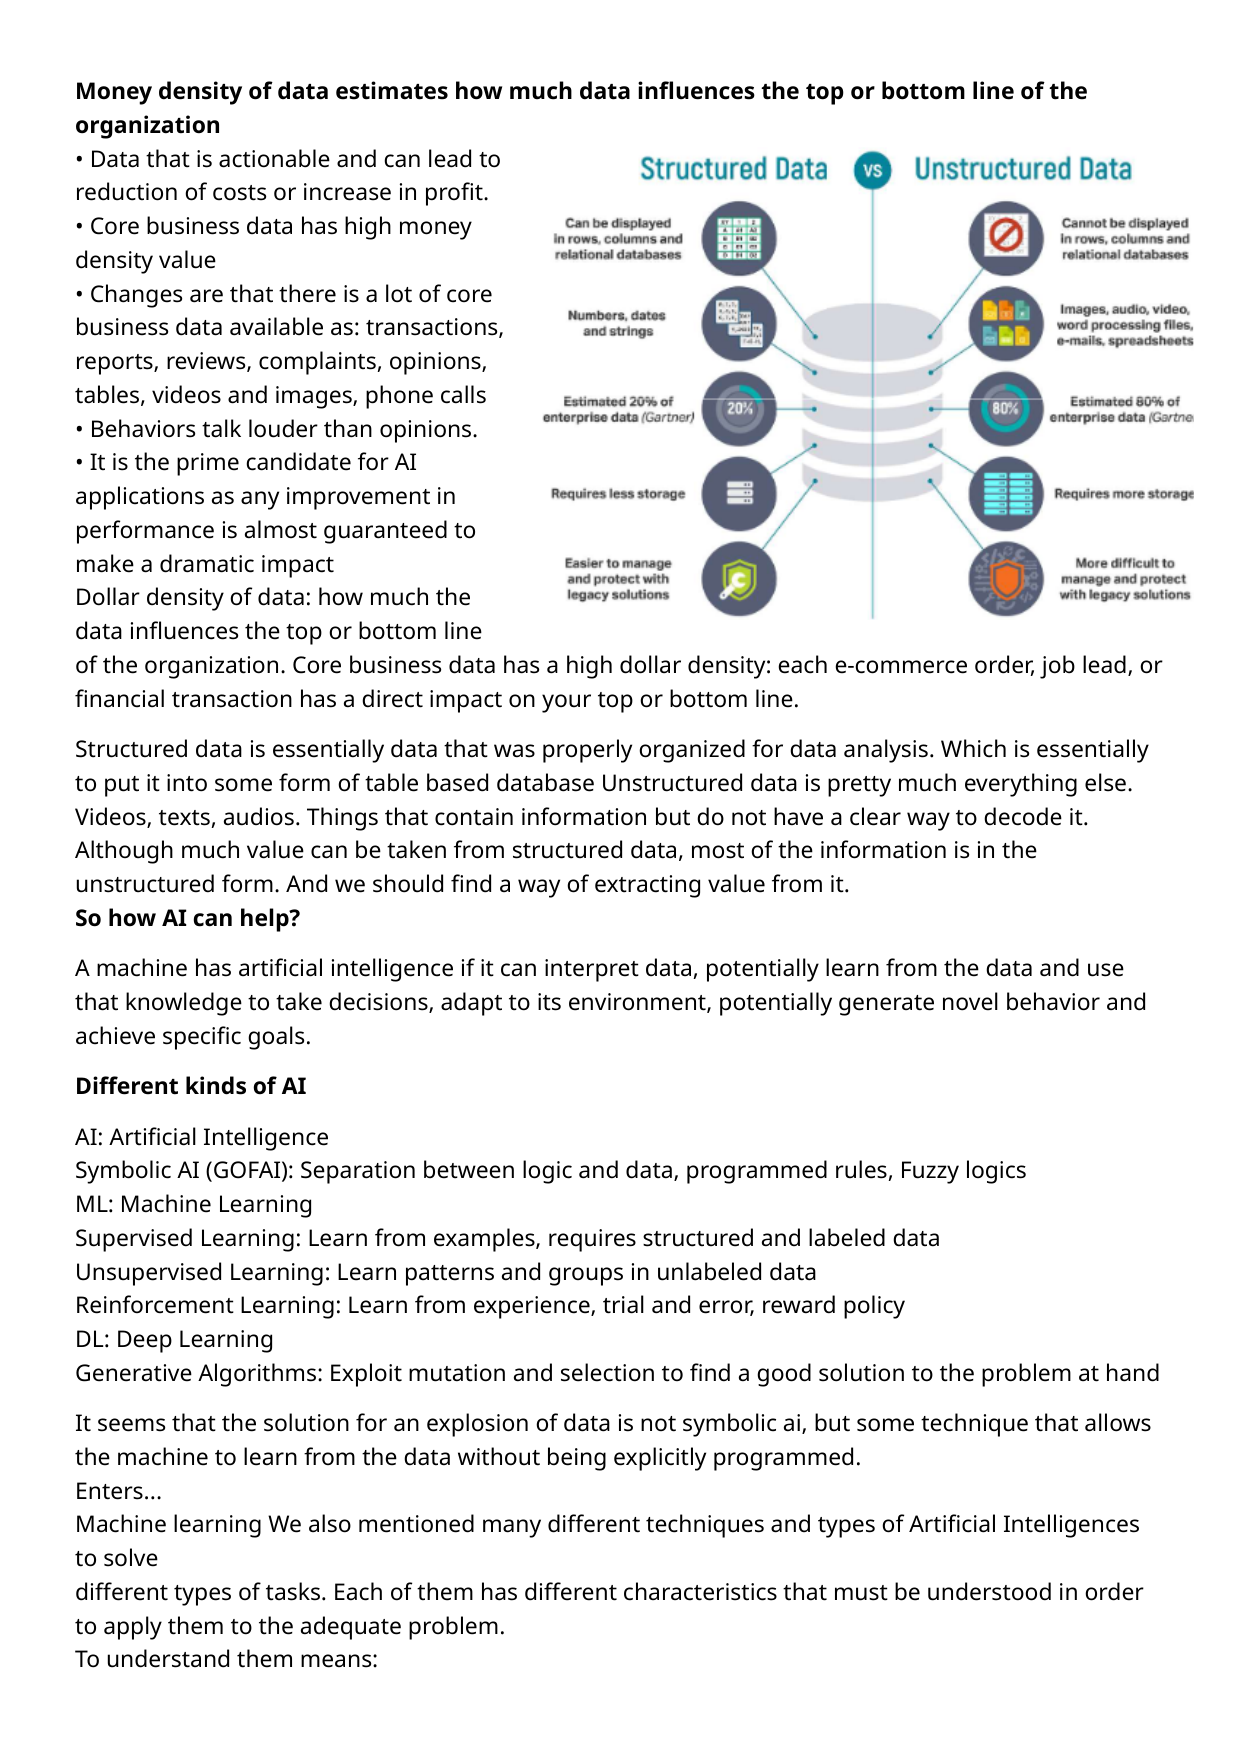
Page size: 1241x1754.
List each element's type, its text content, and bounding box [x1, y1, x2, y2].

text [75, 1407, 1165, 1674]
picture [525, 146, 1193, 618]
text Structured data is essentially data that was properly organized for data analysis. Which is essentially to put it into some form of table based database Unstructured data is pretty much everything else. Videos, texts, audios. Things that contain information but do not have a clear way to decode it. Although much value can be taken from structured data, most of the information is in the unstructured form. And we should find a way of extracting value from it. So how AI can help? [75, 733, 1165, 933]
text A machine has artificial intelligence if it can interpret data, potentially learn from the data and use that knowledge to take decisions, adapt to its environment, potentially generate novel behavior and achieve specific goals. [75, 952, 1165, 1051]
text AI: Artificial Intelligence Symbolic AI (GOFAI): Separation between logic and data, programmed rules, Fuzzy logics ML: Machine Learning Supervised Learning: Learn from examples, requires structured and labeled data Unsupervised Learning: Learn patterns and groups in unlabeled data Reinforcement Learning: Learn from experience, trial and error, reward policy DL: Deep Learning Generative Algorithms: Exploit mutation and selection to find a good solution to the problem at hand [75, 1120, 1165, 1388]
text Different kinds of AI [75, 1070, 1165, 1101]
